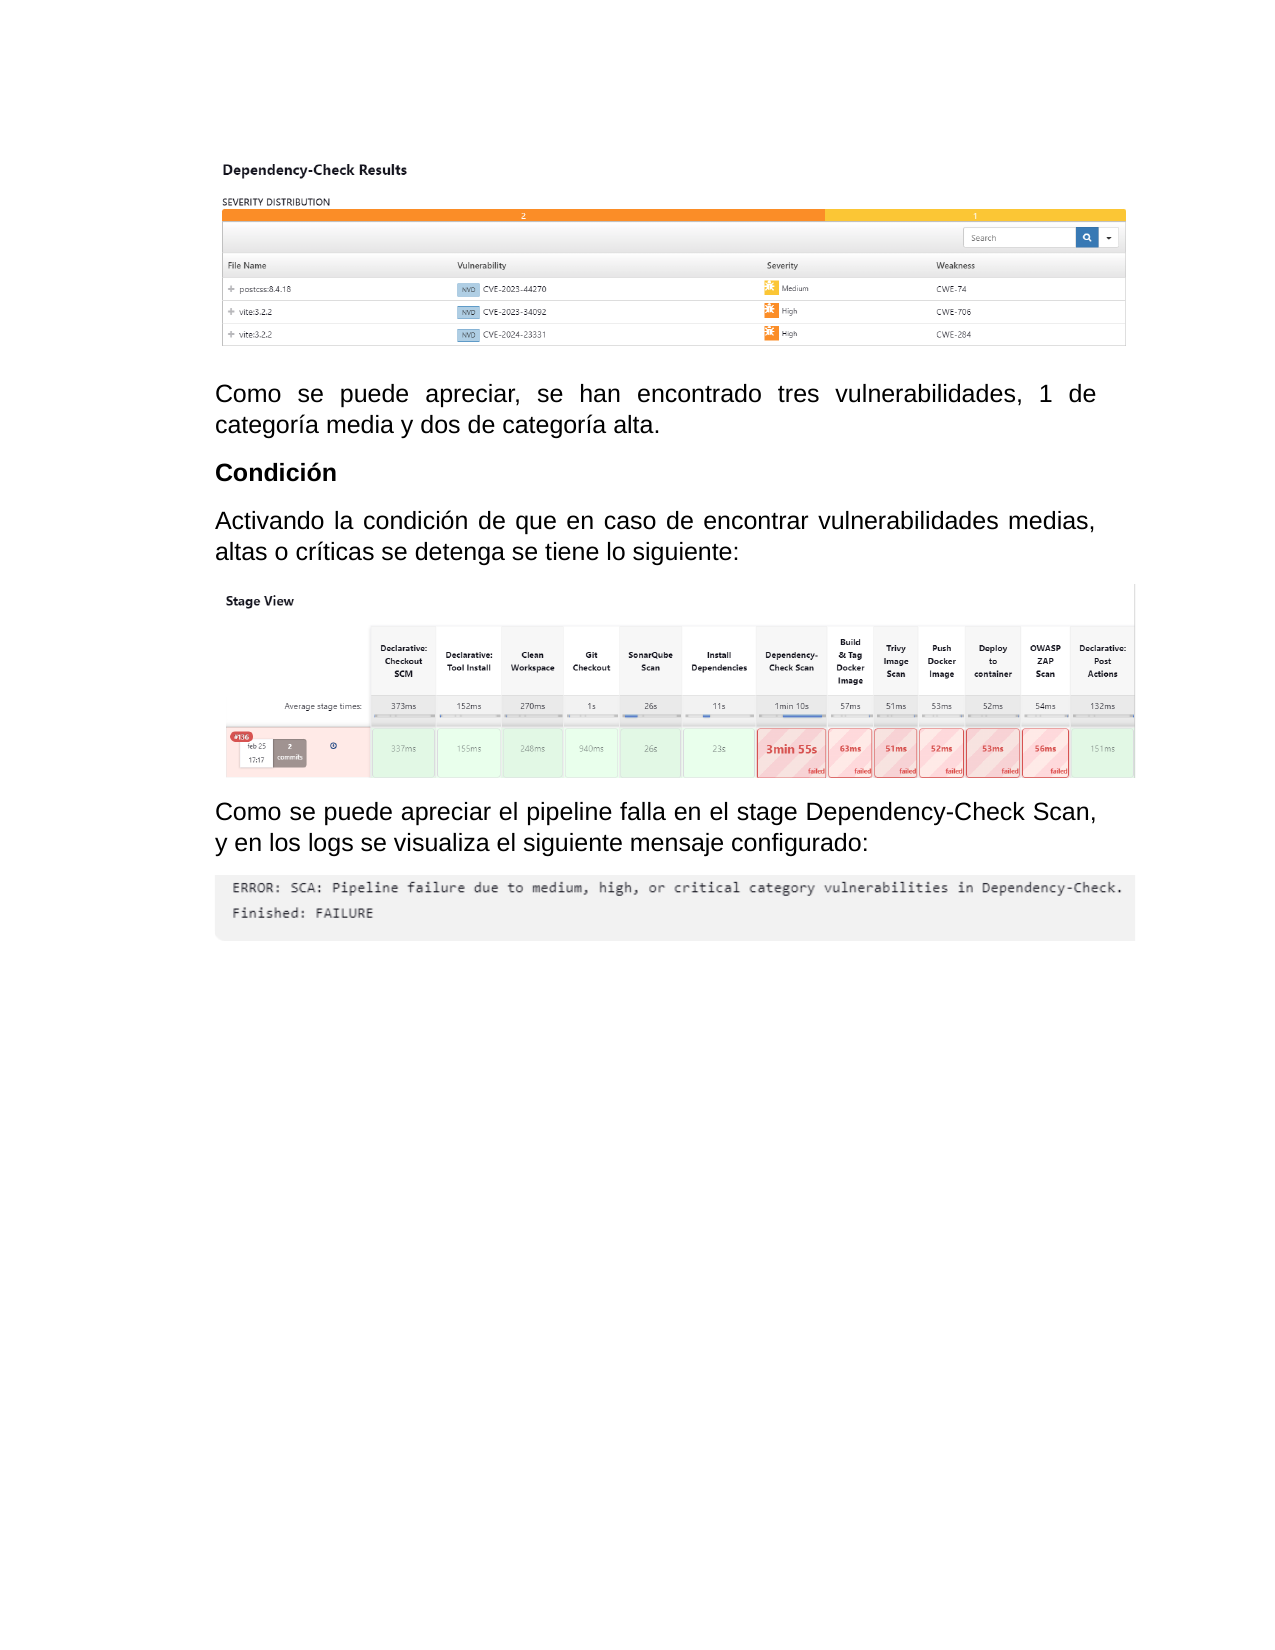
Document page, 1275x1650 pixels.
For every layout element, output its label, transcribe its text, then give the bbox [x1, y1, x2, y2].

picture [214, 584, 1136, 778]
text Como se puede apreciar, se han encontrado tres vulnerabilidades, 1 de categoría media y dos de categoría alta. [215, 379, 1098, 439]
picture [214, 147, 1136, 361]
text Activando la condición de que en caso de encontrar vulnerabilidades medias, altas o críticas se detenga se tiene lo siguiente: [215, 506, 1098, 566]
text Condición [215, 458, 1098, 487]
picture [214, 875, 1136, 941]
text Como se puede apreciar el pipeline falla en el stage Dependency-Check Scan, y en los logs se visualiza el siguiente mensaje configurado: [215, 797, 1098, 857]
